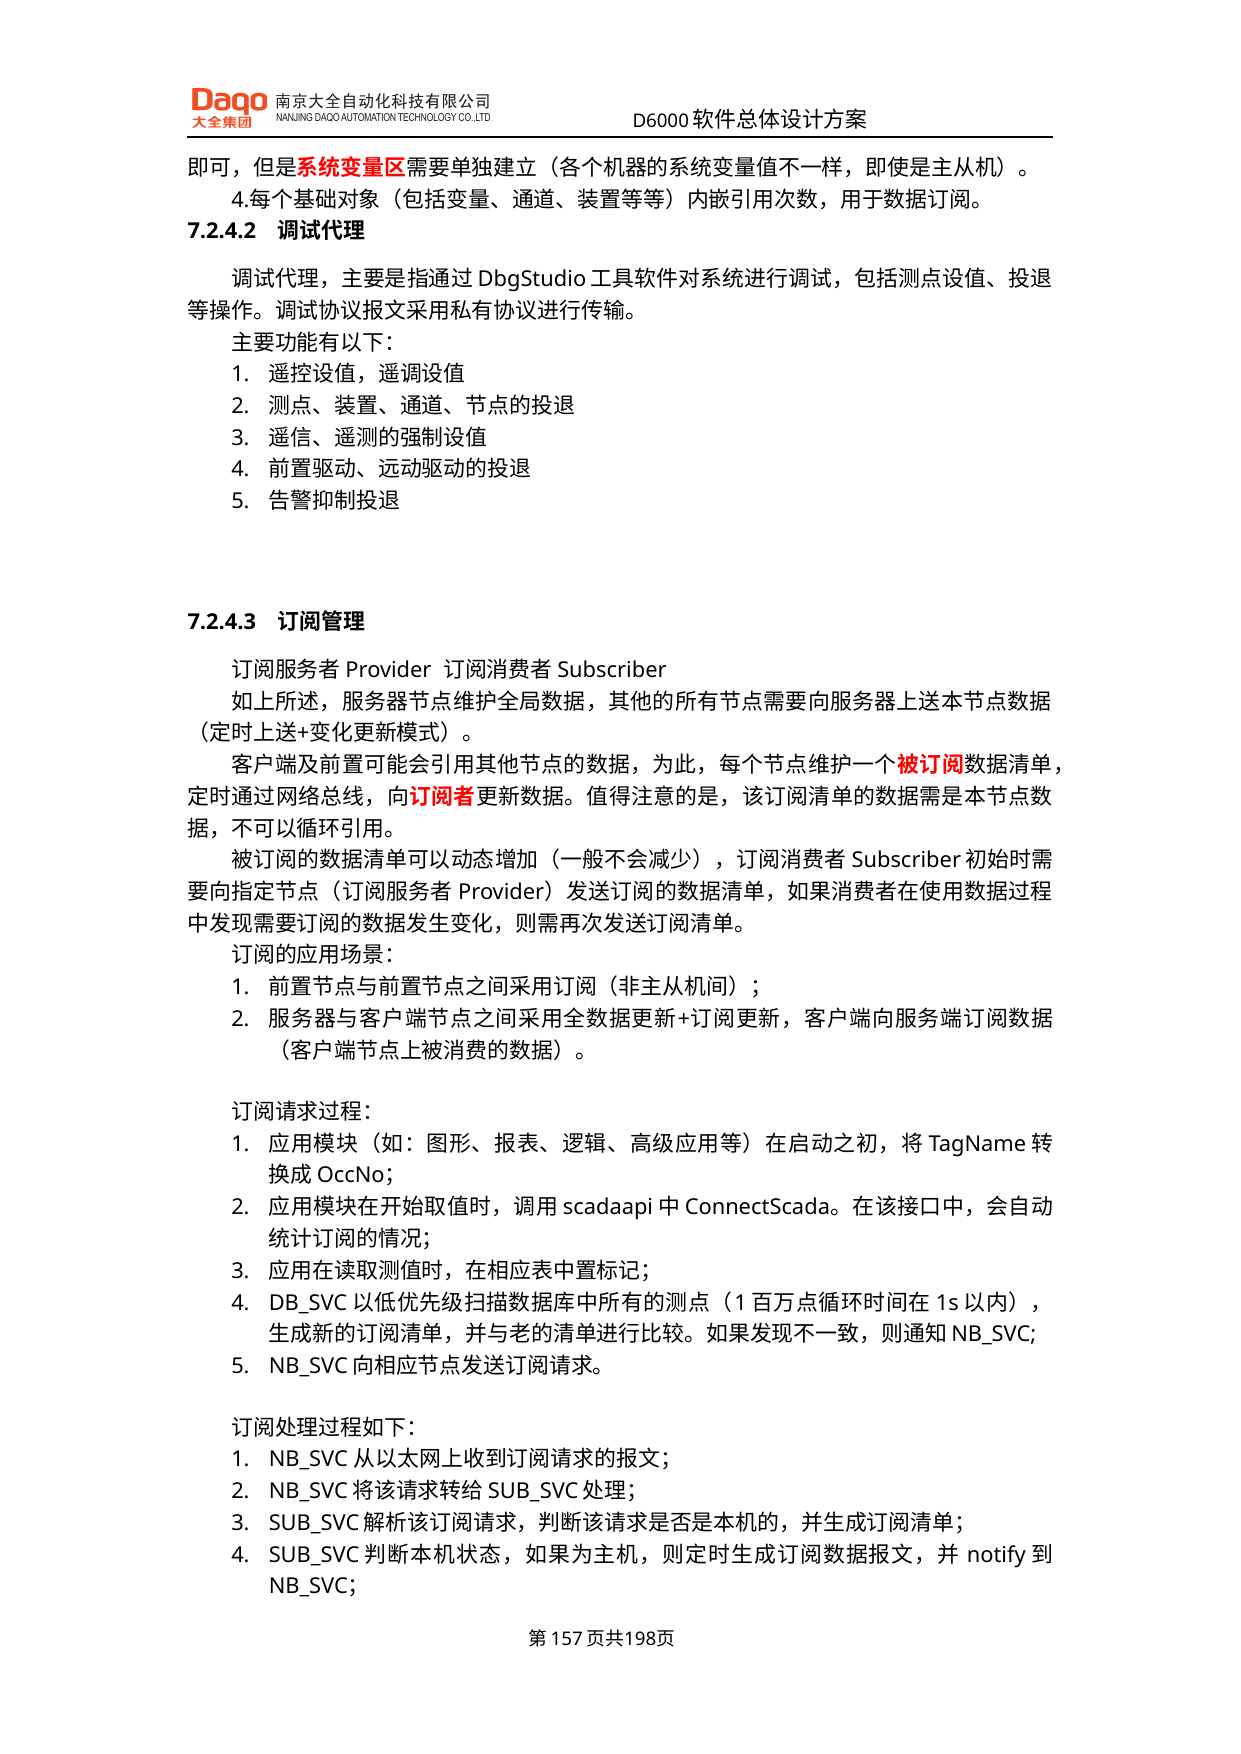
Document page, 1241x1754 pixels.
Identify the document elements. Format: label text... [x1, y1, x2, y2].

list NB_SVC 从以太网上收到订阅请求的报文； [231, 1441, 1053, 1473]
list DB_SVC以低优先级扫描数据库中所有的测点（1百万点循环时间在1s以内），生成新的订阅清单，并与老的清单进行比较。如果发现不一致，则通知NB_SVC; [231, 1284, 1053, 1348]
list NB_SVC向相应节点发送订阅请求。 [231, 1348, 1053, 1380]
text 调试代理，主要是指通过DbgStudio工具软件对系统进行调试，包括测点设值、投退等操作。调试协议报文采用私有协议进行传输。 [187, 261, 1053, 324]
text 4.每个基础对象（包括变量、通道、装置等等）内嵌引用次数，用于数据订阅。 [187, 182, 1053, 213]
list 遥控设值，遥调设值 [231, 356, 1053, 388]
text 订阅请求过程： [187, 1094, 1053, 1126]
list 测点、装置、通道、节点的投退 [231, 388, 1053, 420]
list NB_SVC将该请求转给SUB_SVC处理； [231, 1473, 1053, 1505]
list SUB_SVC判断本机状态，如果为主机，则定时生成订阅数据报文，并notify到NB_SVC； [231, 1537, 1053, 1600]
list 遥信、遥测的强制设值 [231, 420, 1053, 451]
text 订阅处理过程如下： [187, 1409, 1053, 1441]
list 服务器与客户端节点之间采用全数据更新+订阅更新，客户端向服务端订阅数据（客户端节点上被消费的数据）。 [231, 1001, 1053, 1064]
subtitle 调试代理 [187, 213, 1053, 245]
picture [187, 88, 492, 128]
text 客户端及前置可能会引用其他节点的数据，为此，每个节点维护一个被订阅数据清单，定时通过网络总线，向订阅者更新数据。值得注意的是，该订阅清单的数据需是本节点数据，不可以循环引用。 [187, 747, 1053, 842]
text 被订阅的数据清单可以动态增加（一般不会减少），订阅消费者 Subscriber初始时需要向指定节点（订阅服务者 Provider）发送订阅的数据清单，如果消费者在使用数据过程中发现需要订阅的数据发生变化，则需再次发送订阅清单。 [187, 842, 1053, 937]
text 主要功能有以下： [187, 324, 1053, 356]
text 订阅的应用场景： [187, 937, 1053, 969]
subtitle 订阅管理 [187, 604, 1053, 636]
text 如上所述，服务器节点维护全局数据，其他的所有节点需要向服务器上送本节点数据（定时上送+变化更新模式）。 [187, 684, 1053, 747]
list 应用模块（如：图形、报表、逻辑、高级应用等）在启动之初，将TagName转换成OccNo； [231, 1126, 1053, 1189]
list 前置驱动、远动驱动的投退 [231, 451, 1053, 483]
list SUB_SVC解析该订阅请求，判断该请求是否是本机的，并生成订阅清单； [231, 1505, 1053, 1537]
list 告警抑制投退 [231, 483, 1053, 515]
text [187, 150, 1053, 182]
list 应用模块在开始取值时，调用scadaapi中ConnectScada。在该接口中，会自动统计订阅的情况； [231, 1189, 1053, 1253]
text 订阅服务者 Provider 订阅消费者 Subscriber [187, 652, 1053, 684]
list 前置节点与前置节点之间采用订阅（非主从机间）； [231, 969, 1053, 1001]
list 应用在读取测值时，在相应表中置标记； [231, 1253, 1053, 1284]
